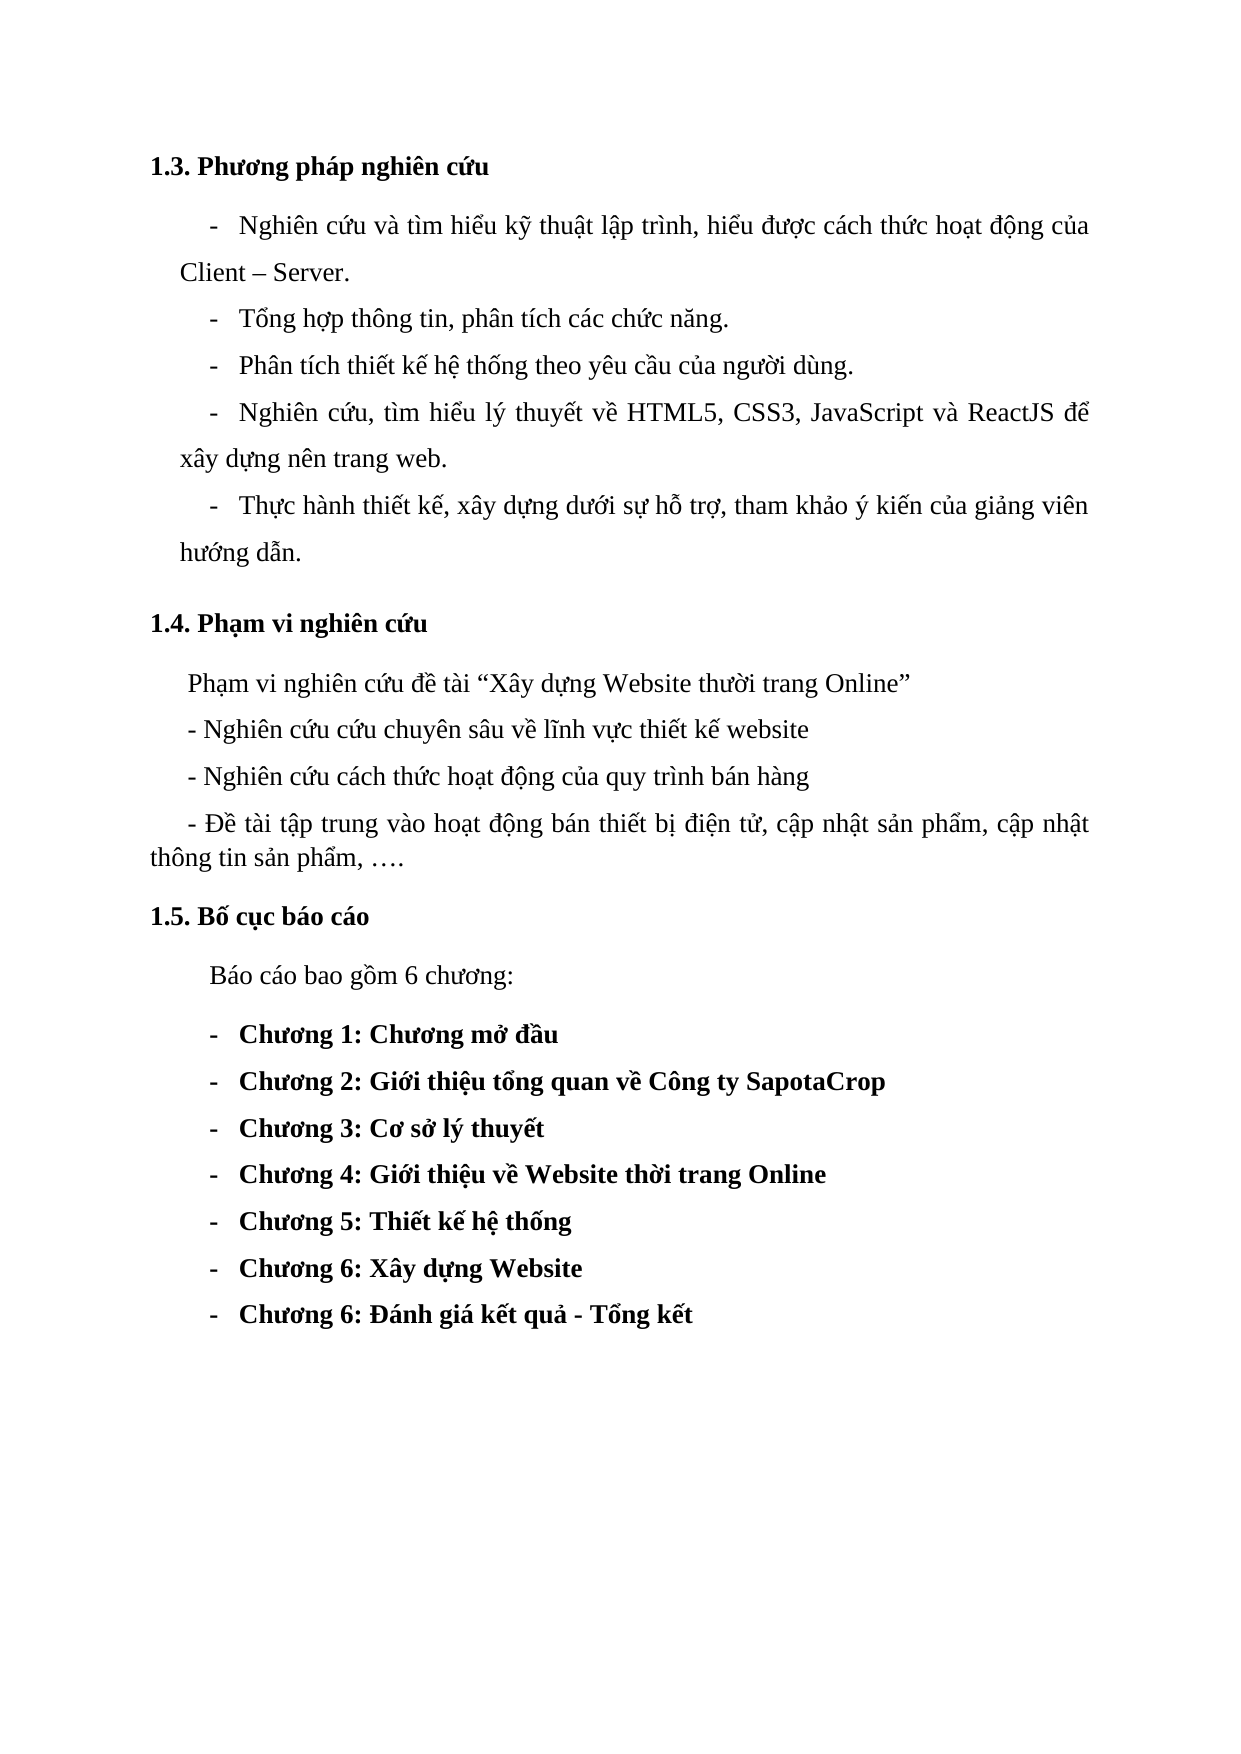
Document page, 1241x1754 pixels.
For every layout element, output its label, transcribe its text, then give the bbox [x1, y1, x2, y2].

list Nghiên cứu, tìm hiểu lý thuyết về HTML5, CSS3, JavaScript và ReactJS để xây dựng nên trang web. [179, 396, 1090, 474]
text Phạm vi nghiên cứu đề tài “Xây dựng Website thười trang Online” [150, 667, 1090, 698]
text - Nghiên cứu cách thức hoạt động của quy trình bán hàng [150, 760, 1090, 791]
text - Nghiên cứu cứu chuyên sâu về lĩnh vực thiết kế website [150, 713, 1090, 744]
list Chương 6: Xây dựng Website [179, 1252, 1090, 1283]
subtitle 1.4. Phạm vi nghiên cứu [150, 607, 1090, 639]
subtitle 1.3. Phương pháp nghiên cứu [150, 150, 1090, 181]
list Chương 6: Đánh giá kết quả - Tổng kết [179, 1298, 1090, 1329]
list Chương 2: Giới thiệu tổng quan về Công ty SapotaCrop [179, 1065, 1090, 1096]
list Phân tích thiết kế hệ thống theo yêu cầu của người dùng. [179, 349, 1090, 380]
list Chương 5: Thiết kế hệ thống [179, 1205, 1090, 1236]
list Chương 1: Chương mở đầu [179, 1018, 1090, 1049]
list Nghiên cứu và tìm hiểu kỹ thuật lập trình, hiểu được cách thức hoạt động của Client – Server. [179, 209, 1090, 287]
list Tổng hợp thông tin, phân tích các chức năng. [179, 302, 1090, 334]
subtitle 1.5. Bố cục báo cáo [150, 900, 1090, 931]
list Thực hành thiết kế, xây dựng dưới sự hỗ trợ, tham khảo ý kiến của giảng viên hướng dẫn. [179, 489, 1090, 567]
text - Đề tài tập trung vào hoạt động bán thiết bị điện tử, cập nhật sản phẩm, cập nhật thông tin sản phẩm, …. [150, 807, 1090, 872]
list Chương 4: Giới thiệu về Website thời trang Online [179, 1158, 1090, 1189]
text Báo cáo bao gồm 6 chương: [179, 959, 1090, 990]
list Chương 3: Cơ sở lý thuyết [179, 1112, 1090, 1143]
